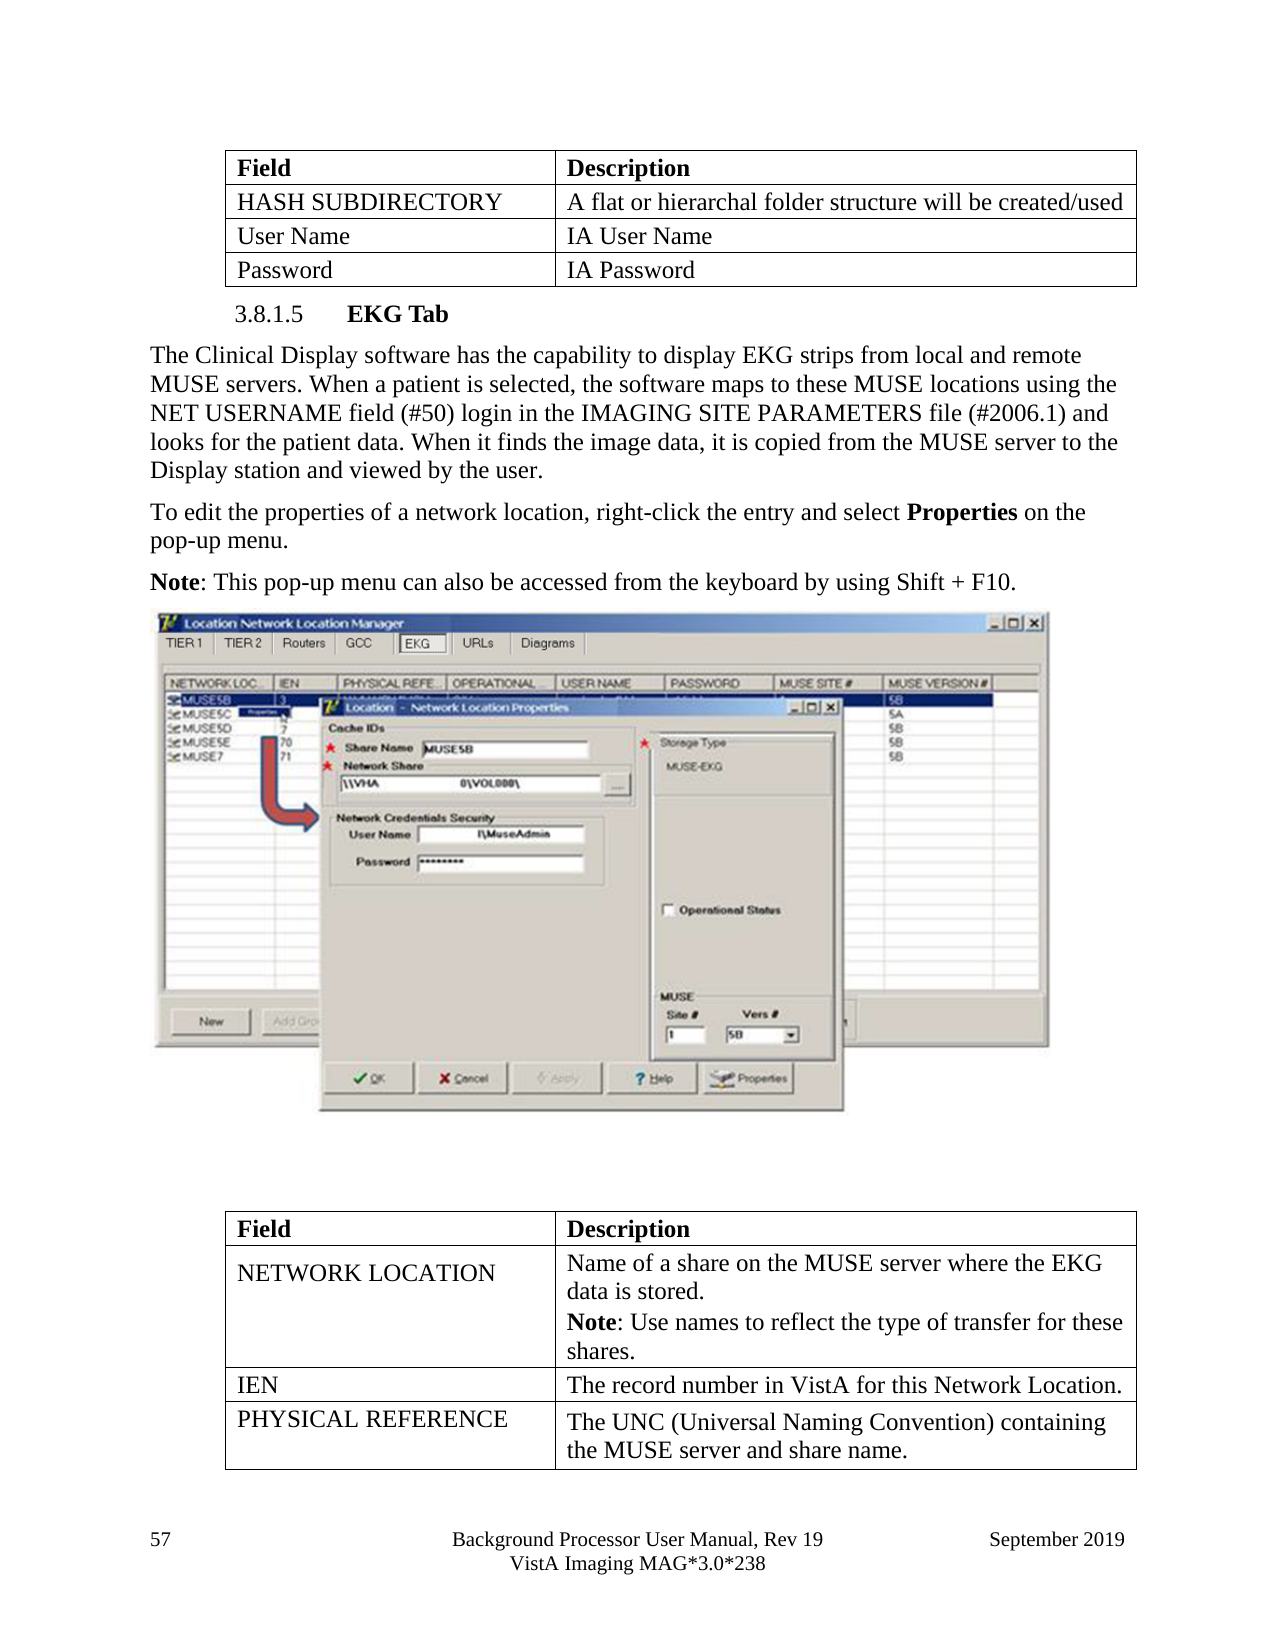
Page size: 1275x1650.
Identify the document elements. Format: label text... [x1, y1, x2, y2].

text To edit the properties of a network location, right-click the entry and select Properties on the pop-up menu. [150, 497, 1125, 554]
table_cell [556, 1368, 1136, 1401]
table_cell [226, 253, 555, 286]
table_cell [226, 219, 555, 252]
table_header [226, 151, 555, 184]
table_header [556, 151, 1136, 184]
text The Clinical Display software has the capability to display EKG strips from local and remote MUSE servers. When a patient is selected, the software maps to these MUSE locations using the NET USERNAME field (#50) login in the IMAGING SITE PARAMETERS file (#2006.1) and looks for the patient data. When it finds the image data, it is copied from the MUSE server to the Display station and viewed by the user. [150, 341, 1125, 484]
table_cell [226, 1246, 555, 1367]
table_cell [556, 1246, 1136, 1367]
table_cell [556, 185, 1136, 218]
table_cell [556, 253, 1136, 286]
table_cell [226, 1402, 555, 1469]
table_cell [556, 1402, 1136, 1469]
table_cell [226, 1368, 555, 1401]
text Note: This pop-up menu can also be accessed from the keyboard by using Shift + F10. [150, 567, 1125, 596]
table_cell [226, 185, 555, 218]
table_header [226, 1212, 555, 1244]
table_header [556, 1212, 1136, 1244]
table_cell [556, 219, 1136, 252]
picture [150, 608, 1053, 1116]
subtitle EKG Tab [234, 299, 1125, 328]
